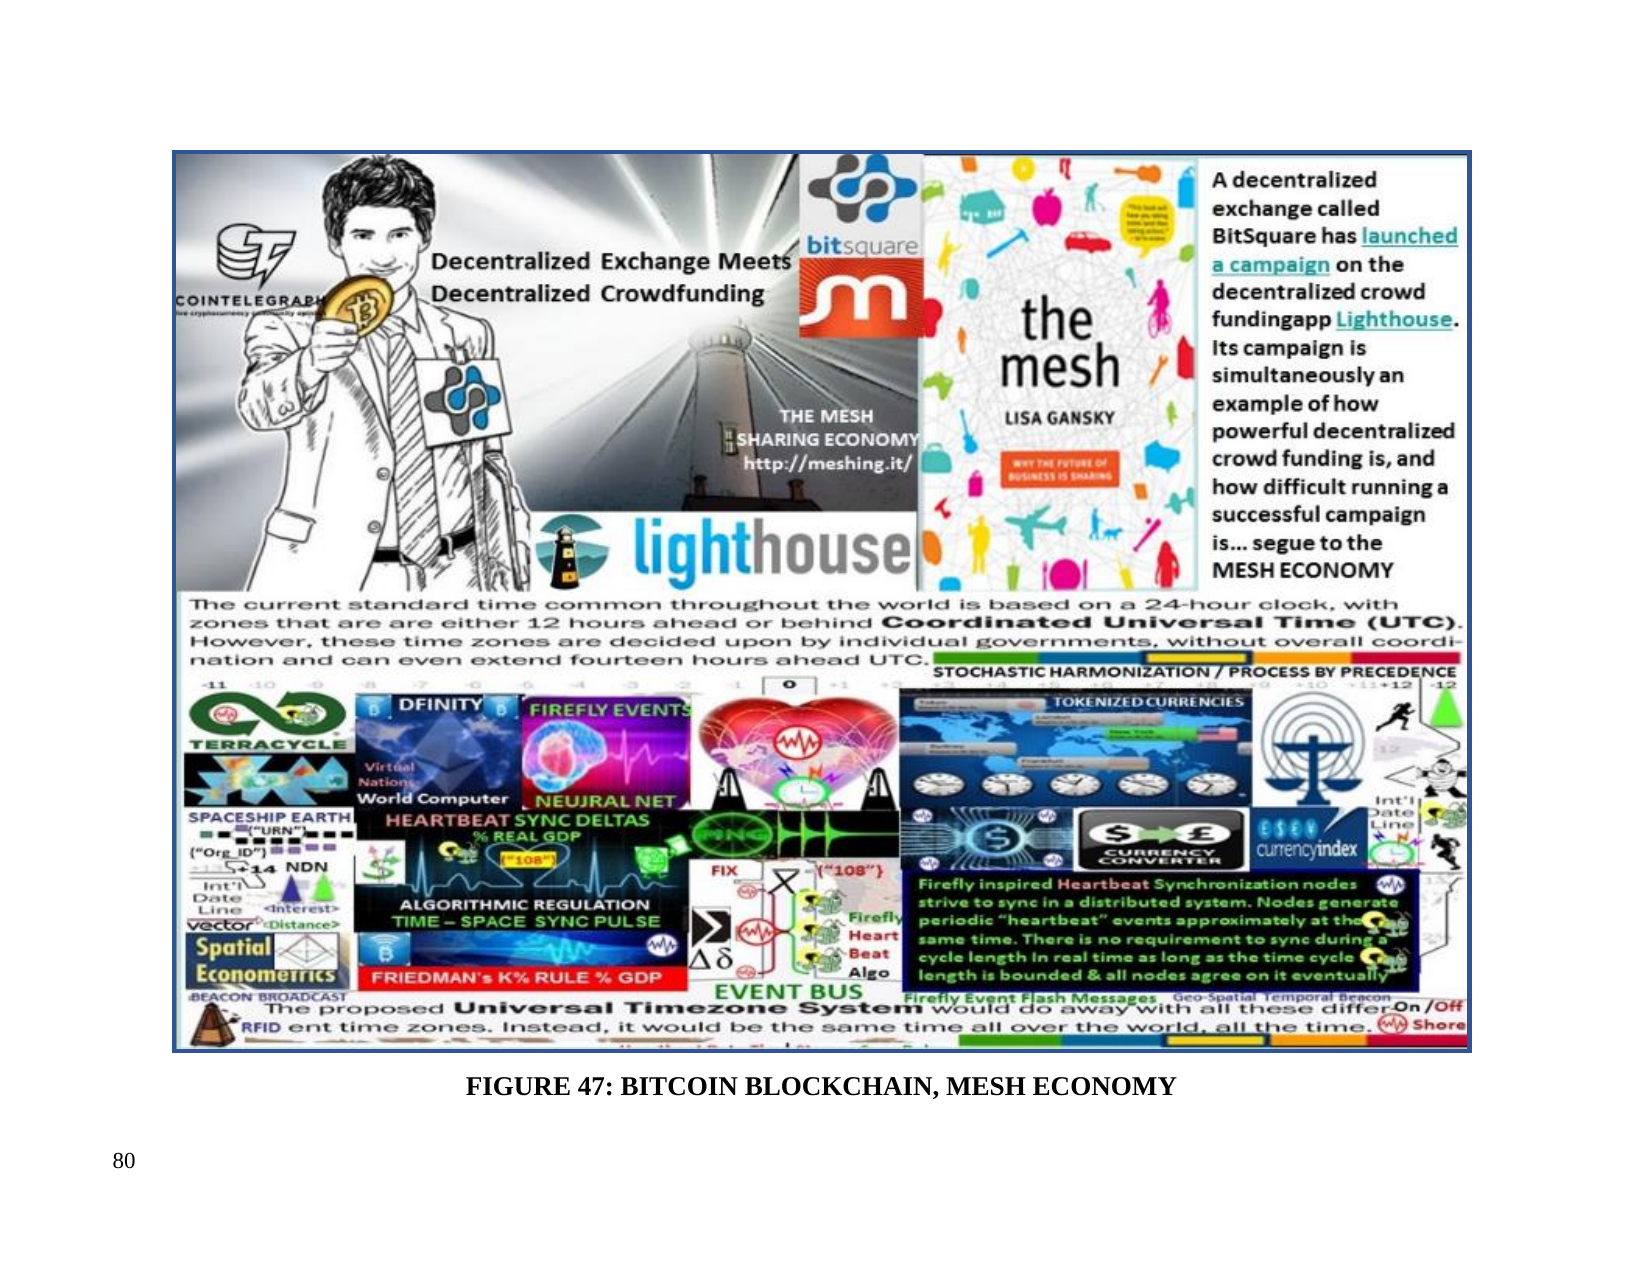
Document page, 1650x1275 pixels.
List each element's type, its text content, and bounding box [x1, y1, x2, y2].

text FIGURE 47: BITCOIN BLOCKCHAIN, MESH ECONOMY [112, 1070, 1531, 1101]
picture [176, 154, 1467, 1049]
